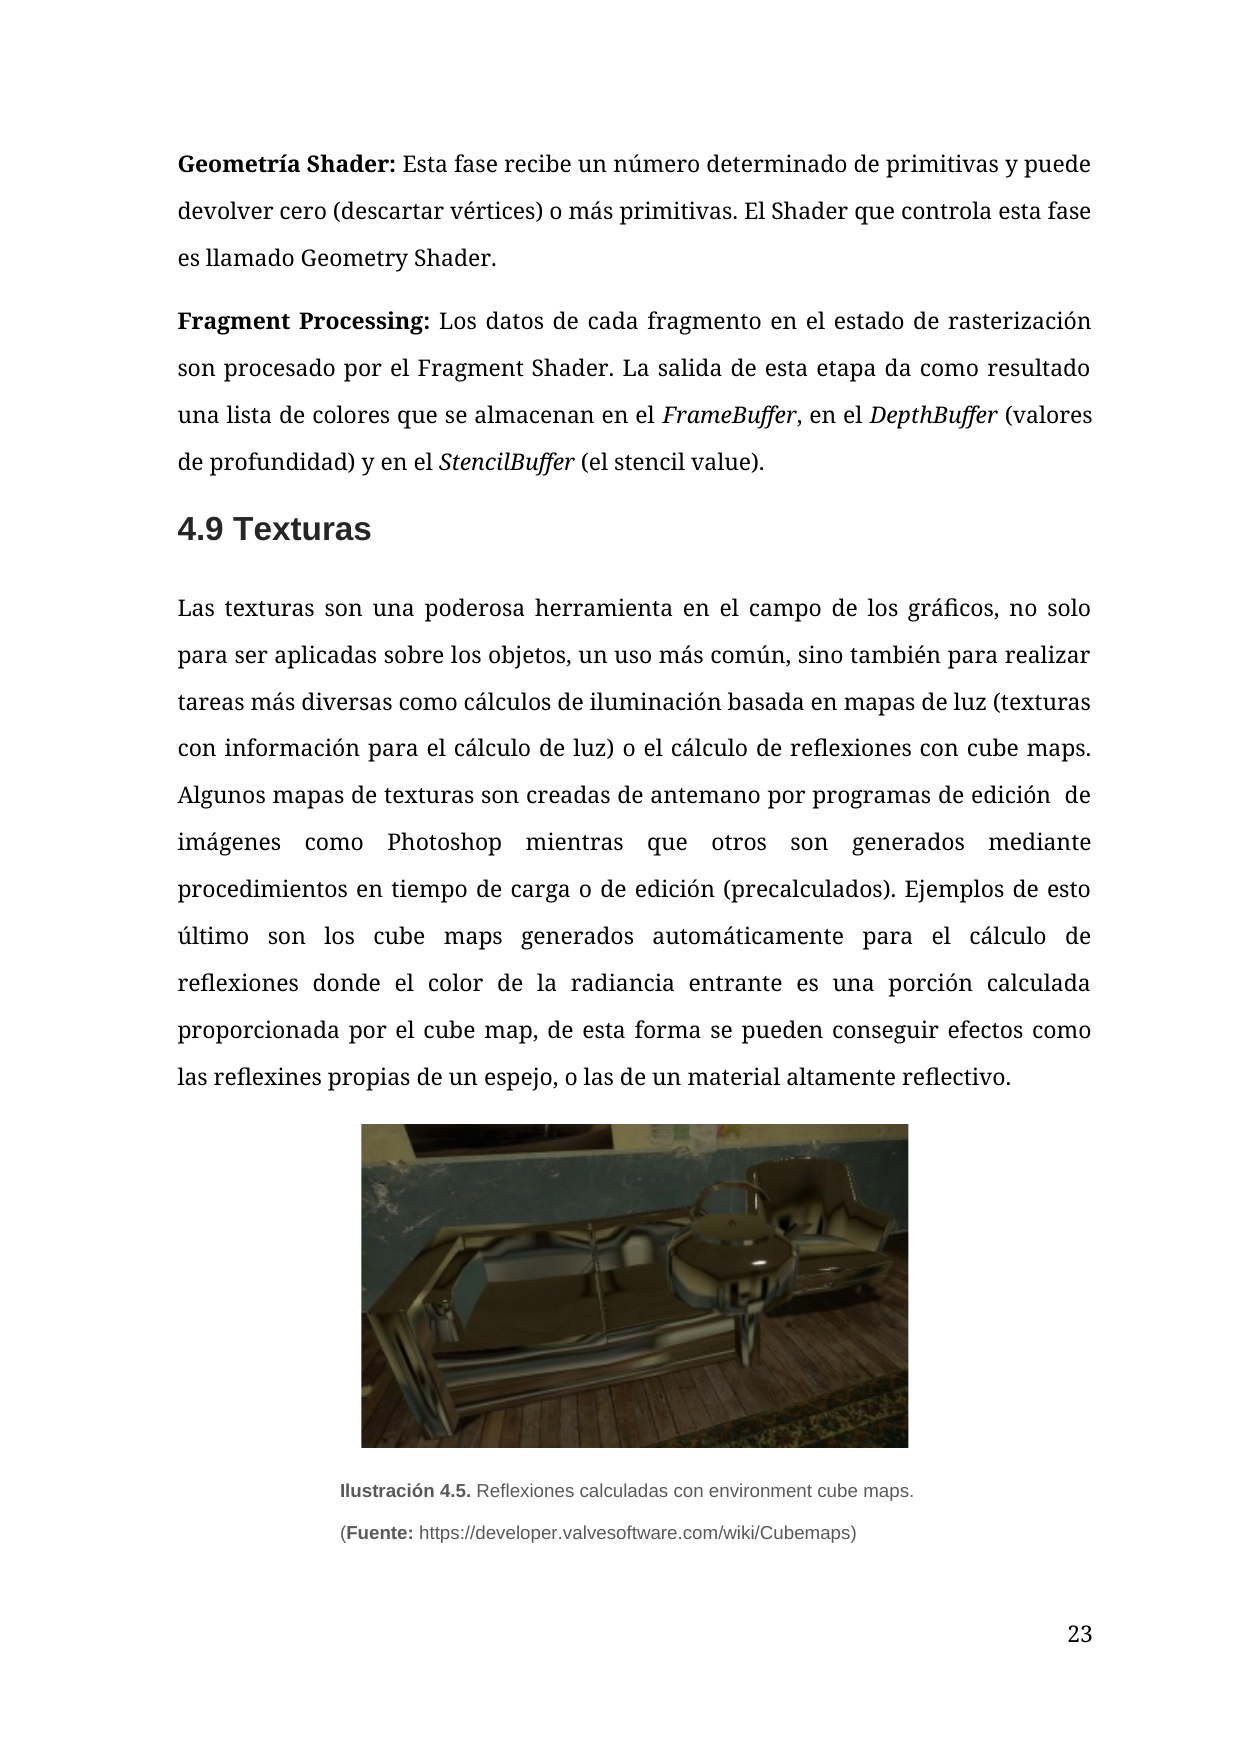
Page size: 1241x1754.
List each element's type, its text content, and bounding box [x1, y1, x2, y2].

text Ilustración 4.5. Reflexiones calculadas con environment cube maps. [340, 1480, 1092, 1501]
text (Fuente: https://developer.valvesoftware.com/wiki/Cubemaps) [340, 1522, 1092, 1544]
picture [361, 1124, 909, 1448]
text Geometría Shader: Esta fase recibe un número determinado de primitivas y puede devolver cero (descartar vértices) o más primitivas. El Shader que controla esta fase es llamado Geometry Shader. [177, 148, 1092, 273]
text Fragment Processing: Los datos de cada fragmento en el estado de rasterización son procesado por el Fragment Shader. La salida de esta etapa da como resultado una lista de colores que se almacenan en el FrameBuffer, en el DepthBuffer (valores de profundidad) y en el StencilBuffer (el stencil value). [177, 305, 1092, 477]
subtitle Texturas [177, 509, 1092, 548]
text Las texturas son una poderosa herramienta en el campo de los gráficos, no solo para ser aplicadas sobre los objetos, un uso más común, sino también para realizar tareas más diversas como cálculos de iluminación basada en mapas de luz (texturas con información para el cálculo de luz) o el cálculo de reflexiones con cube maps. Algunos mapas de texturas son creadas de antemano por programas de edición de imágenes como Photoshop mientras que otros son generados mediante procedimientos en tiempo de carga o de edición (precalculados). Ejemplos de esto último son los cube maps generados automáticamente para el cálculo de reflexiones donde el color de la radiancia entrante es una porción calculada proporcionada por el cube map, de esta forma se pueden conseguir efectos como las reflexines propias de un espejo, o las de un material altamente reflectivo. [177, 592, 1092, 1092]
